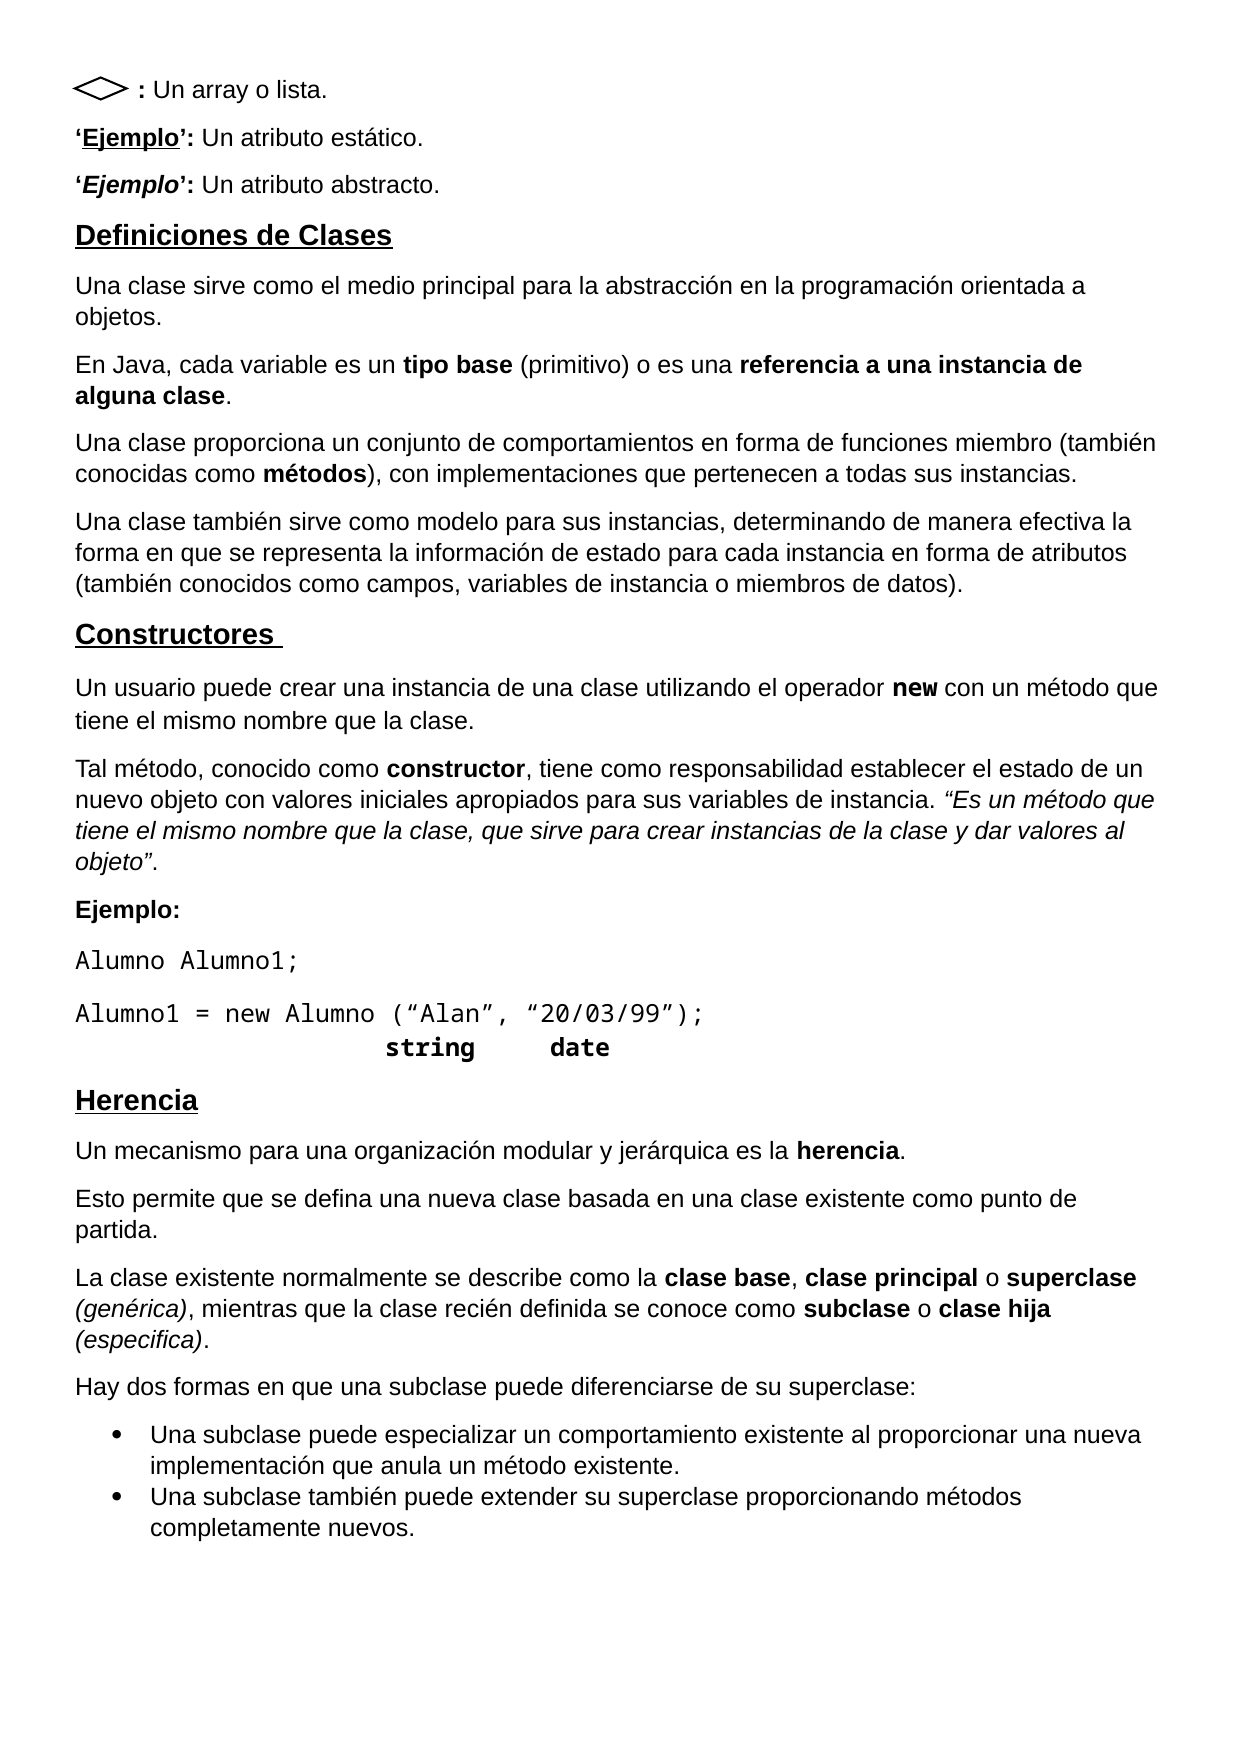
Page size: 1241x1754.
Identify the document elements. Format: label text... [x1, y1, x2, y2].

text string date [75, 1030, 1165, 1064]
text La clase existente normalmente se describe como la clase base, clase principal o superclase (genérica), mientras que la clase recién definida se conoce como subclase o clase hija (especifica). [75, 1263, 1165, 1353]
text ‘Ejemplo’: Un atributo abstracto. [75, 170, 1165, 199]
text Constructores [75, 617, 1165, 651]
text Esto permite que se defina una nueva clase basada en una clase existente como punto de partida. [75, 1184, 1165, 1244]
text Una clase también sirve como modelo para sus instancias, determinando de manera efectiva la forma en que se representa la información de estado para cada instancia en forma de atributos (también conocidos como campos, variables de instancia o miembros de datos). [75, 507, 1165, 598]
text Un usuario puede crear una instancia de una clase utilizando el operador new con un método que tiene el mismo nombre que la clase. [75, 670, 1165, 735]
text Tal método, conocido como constructor, tiene como responsabilidad establecer el estado de un nuevo objeto con valores iniciales apropiados para sus variables de instancia. “Es un método que tiene el mismo nombre que la clase, que sirve para crear instancias de la clase y dar valores al objeto”. [75, 754, 1165, 876]
text Un mecanismo para una organización modular y jerárquica es la herencia. [75, 1136, 1165, 1165]
text Definiciones de Clases [75, 218, 1165, 252]
text Alumno Alumno1; [75, 942, 1165, 976]
text Herencia [75, 1083, 1165, 1117]
text ‘Ejemplo’: Un atributo estático. [75, 123, 1165, 151]
text Hay dos formas en que una subclase puede diferenciarse de su superclase: [75, 1372, 1165, 1401]
list Una subclase puede especializar un comportamiento existente al proporcionar una nueva implementación que anula un método existente. [112, 1420, 1165, 1480]
text En Java, cada variable es un tipo base (primitivo) o es una referencia a una instancia de alguna clase. [75, 350, 1165, 409]
text Ejemplo: [75, 895, 1165, 923]
list Una subclase también puede extender su superclase proporcionando métodos completamente nuevos. [112, 1482, 1165, 1542]
text Una clase proporciona un conjunto de comportamientos en forma de funciones miembro (también conocidas como métodos), con implementaciones que pertenecen a todas sus instancias. [75, 428, 1165, 488]
text Alumno1 = new Alumno (“Alan”, “20/03/99”); [75, 996, 1165, 1030]
text : Un array o lista. [75, 75, 1165, 104]
text Una clase sirve como el medio principal para la abstracción en la programación orientada a objetos. [75, 271, 1165, 331]
